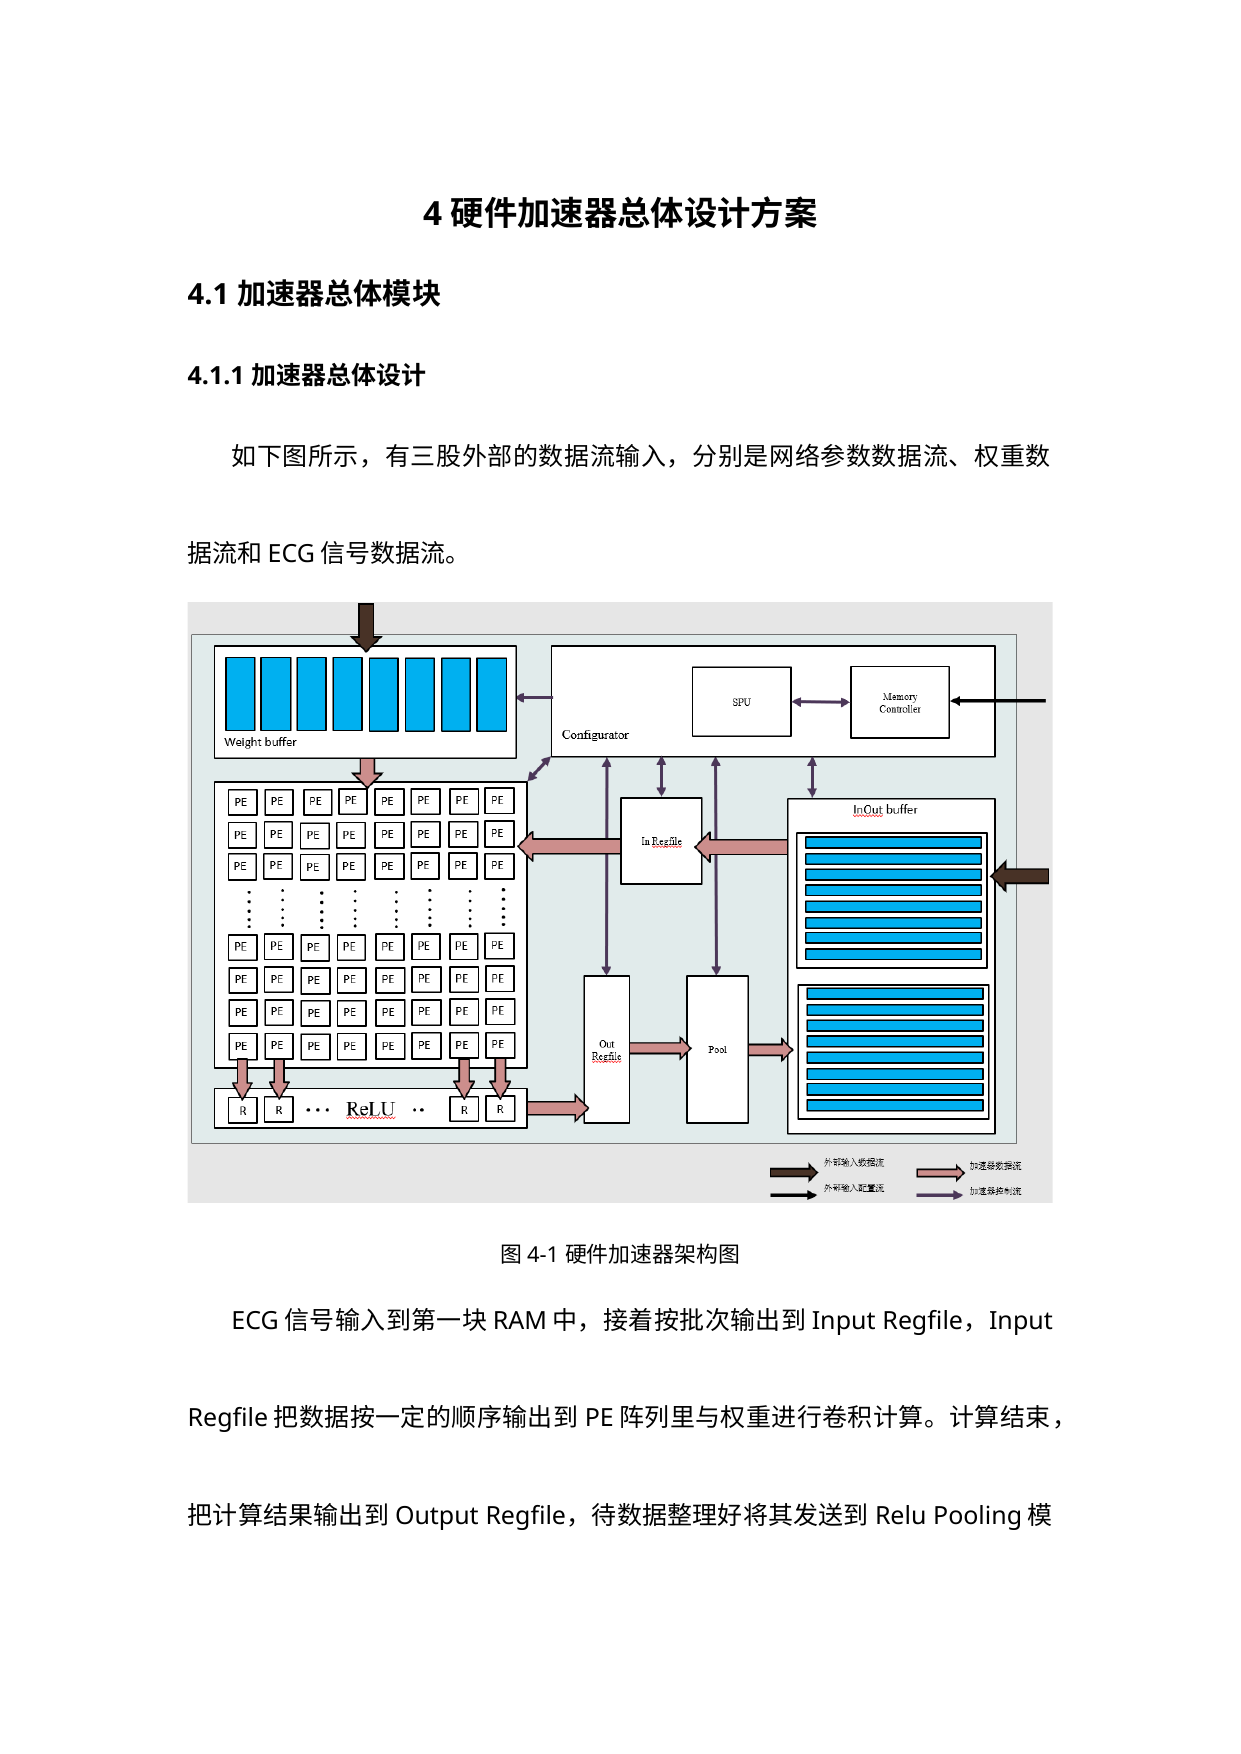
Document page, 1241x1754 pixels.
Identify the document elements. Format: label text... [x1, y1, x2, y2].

text 如下图所示，有三股外部的数据流输入，分别是网络参数数据流、权重数据流和ECG信号数据流。 [187, 422, 1053, 584]
text 图4-1 硬件加速器架构图 [187, 1237, 1053, 1269]
subtitle 4.1.1 加速器总体设计 [187, 341, 1053, 406]
subtitle 4.1 加速器总体模块 [187, 259, 1053, 324]
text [187, 1286, 1053, 1546]
picture [187, 602, 1053, 1203]
subtitle 4 硬件加速器总体设计方案 [187, 178, 1053, 243]
